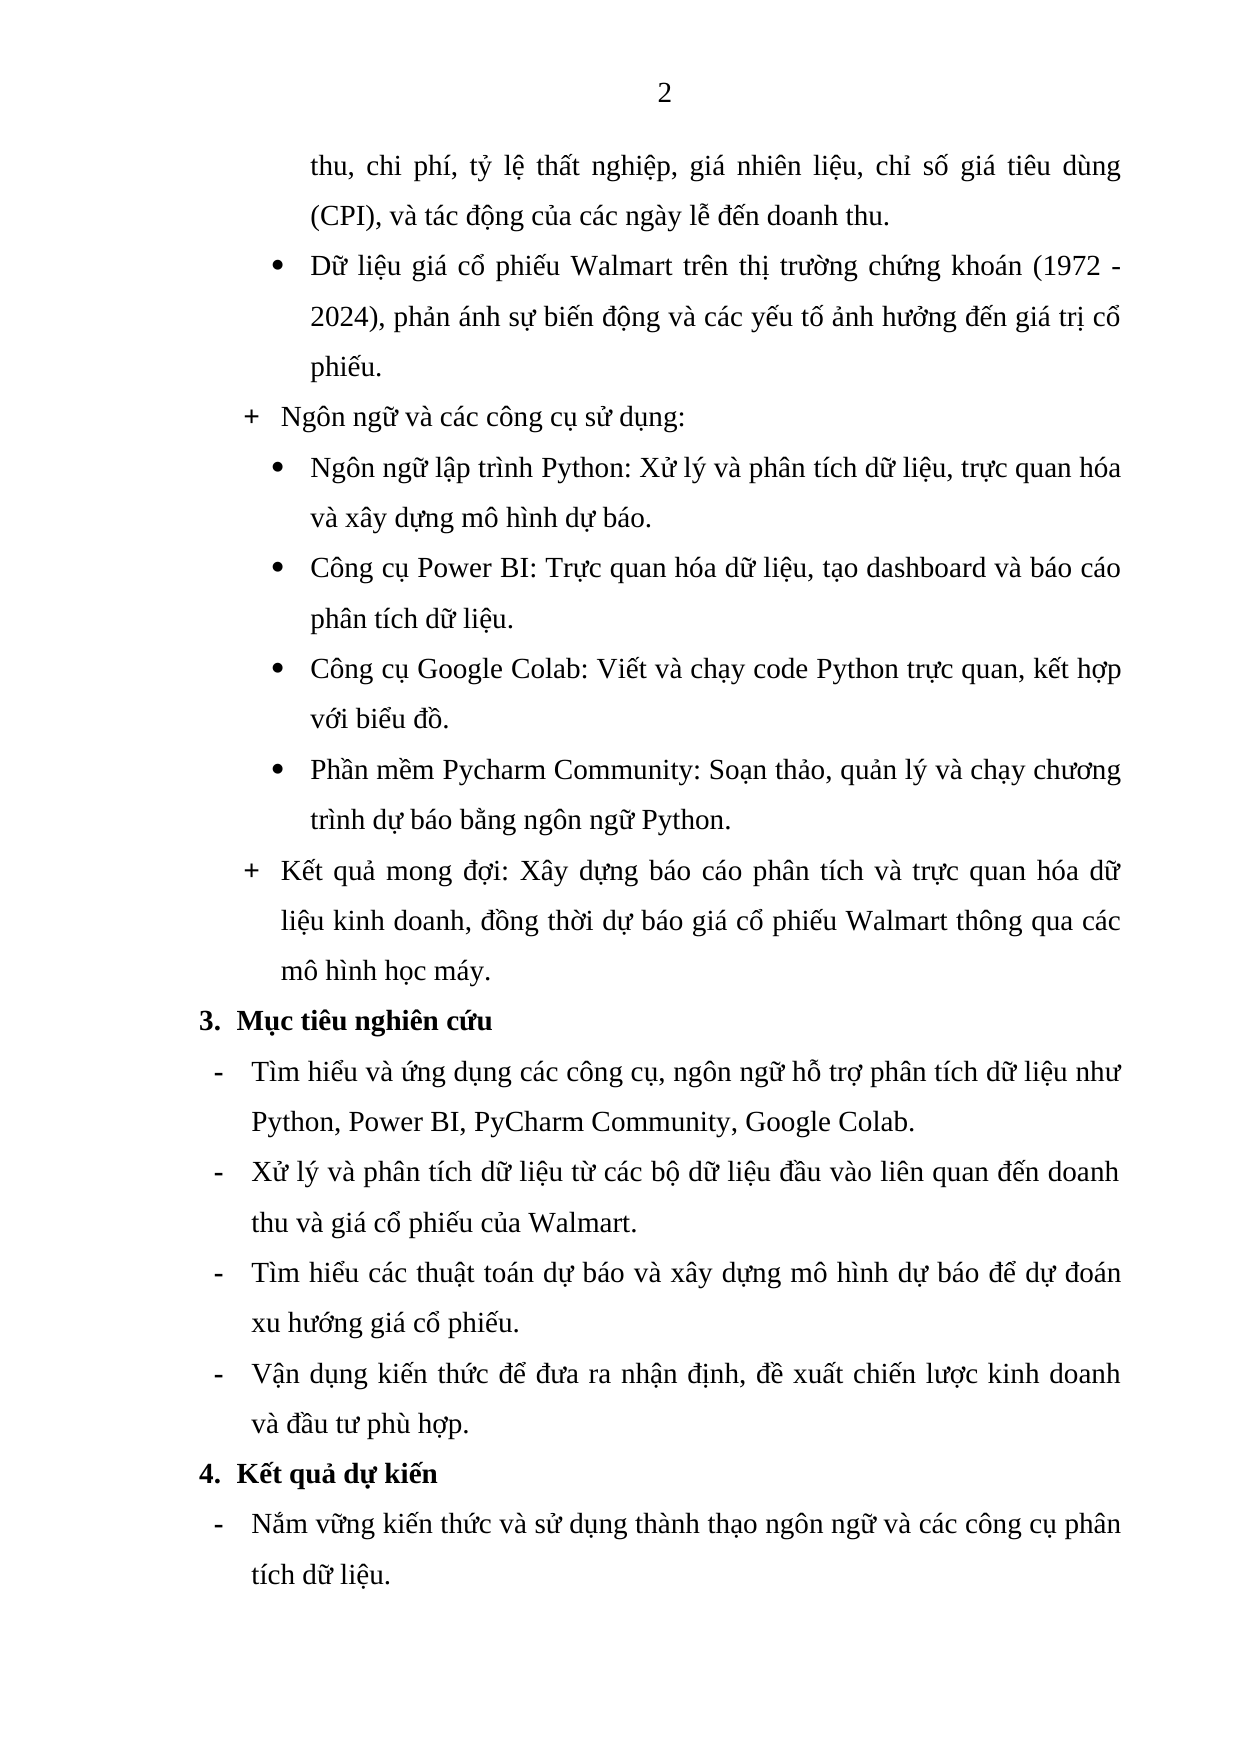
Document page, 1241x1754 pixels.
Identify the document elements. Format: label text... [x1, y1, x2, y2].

list Dữ liệu giá cổ phiếu Walmart trên thị trường chứng khoán (1972 - 2024), phản ánh sự biến động và các yếu tố ảnh hưởng đến giá trị cổ phiếu. [273, 248, 1122, 383]
list Tìm hiểu các thuật toán dự báo và xây dựng mô hình dự báo để dự đoán xu hướng giá cổ phiếu. [214, 1255, 1122, 1339]
list Xử lý và phân tích dữ liệu từ các bộ dữ liệu đầu vào liên quan đến doanh thu và giá cổ phiếu của Walmart. [214, 1154, 1122, 1238]
list Nắm vững kiến thức và sử dụng thành thạo ngôn ngữ và các công cụ phân tích dữ liệu. [214, 1507, 1122, 1591]
list Công cụ Google Colab: Viết và chạy code Python trực quan, kết hợp với biểu đồ. [273, 651, 1122, 735]
list Tìm hiểu và ứng dụng các công cụ, ngôn ngữ hỗ trợ phân tích dữ liệu như Python, Power BI, PyCharm Community, Google Colab. [214, 1054, 1122, 1138]
list Phần mềm Pycharm Community: Soạn thảo, quản lý và chạy chương trình dự báo bằng ngôn ngữ Python. [273, 752, 1122, 836]
list Ngôn ngữ lập trình Python: Xử lý và phân tích dữ liệu, trực quan hóa và xây dựng mô hình dự báo. [273, 450, 1122, 534]
list Công cụ Power BI: Trực quan hóa dữ liệu, tạo dashboard và báo cáo phân tích dữ liệu. [273, 550, 1122, 634]
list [273, 148, 1122, 232]
list Kết quả dự kiến [199, 1456, 1122, 1490]
list Mục tiêu nghiên cứu [199, 1003, 1122, 1037]
list Ngôn ngữ và các công cụ sử dụng: [243, 399, 1122, 433]
list Kết quả mong đợi: Xây dựng báo cáo phân tích và trực quan hóa dữ liệu kinh doanh, đồng thời dự báo giá cổ phiếu Walmart thông qua các mô hình học máy. [243, 853, 1122, 987]
list Vận dụng kiến thức để đưa ra nhận định, đề xuất chiến lược kinh doanh và đầu tư phù hợp. [214, 1356, 1122, 1439]
